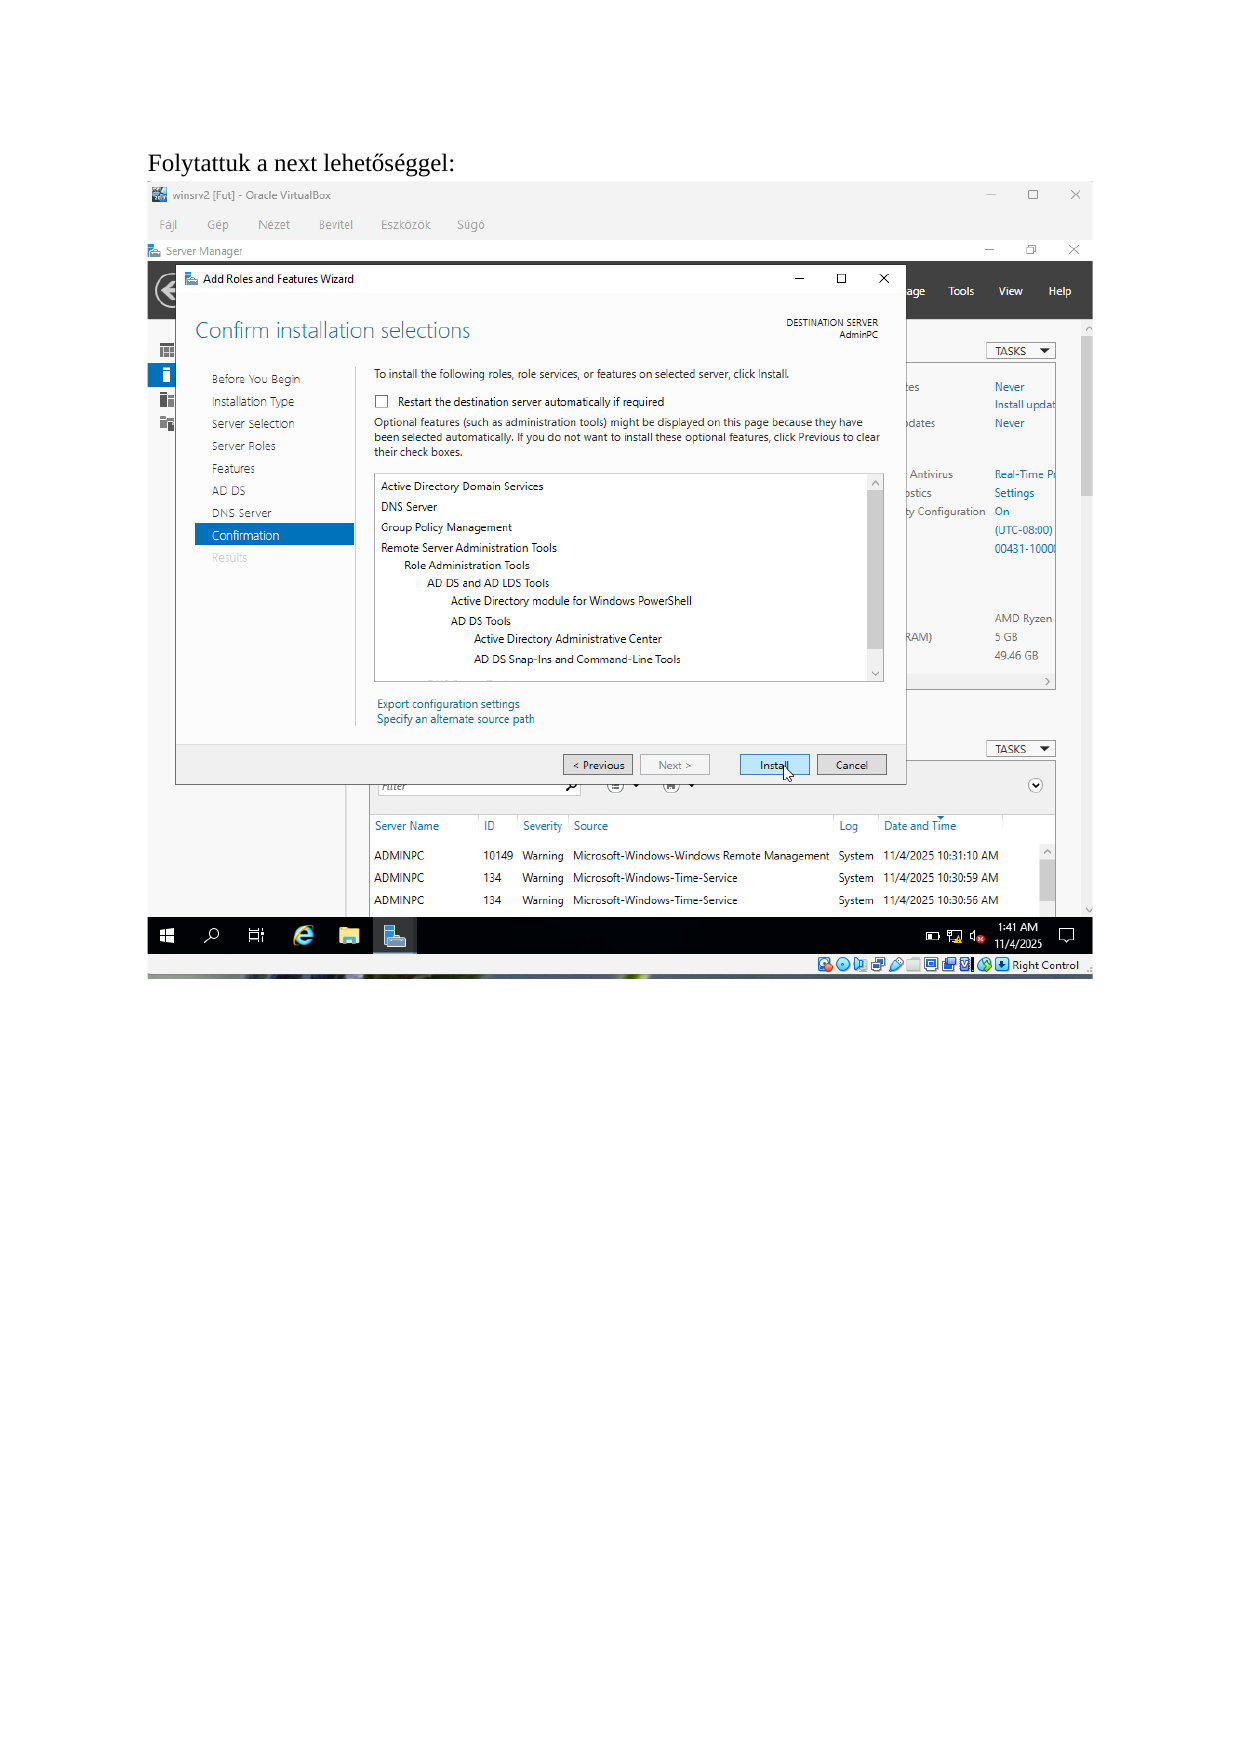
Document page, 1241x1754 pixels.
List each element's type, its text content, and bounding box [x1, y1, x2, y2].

picture [147, 181, 1093, 979]
text Folytattuk a next lehetőséggel: [148, 148, 1093, 181]
